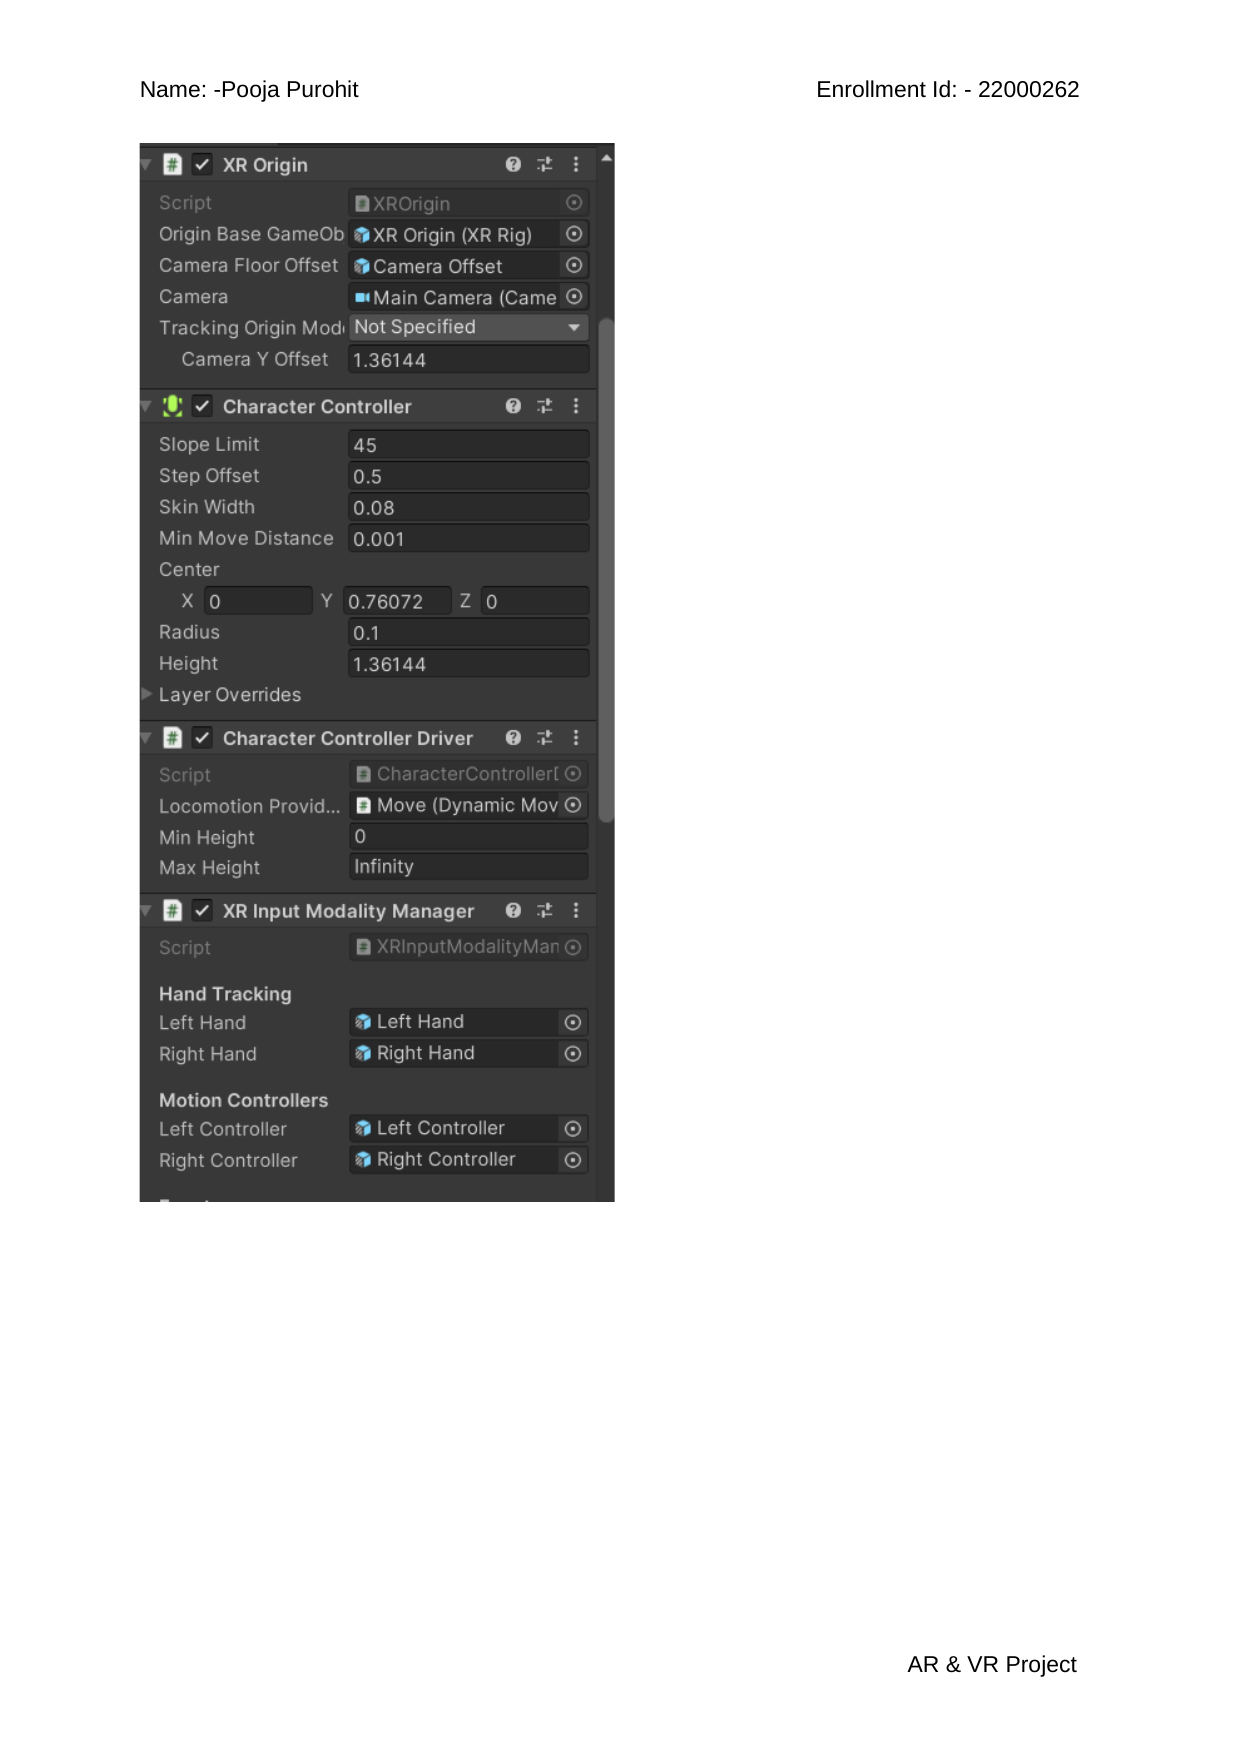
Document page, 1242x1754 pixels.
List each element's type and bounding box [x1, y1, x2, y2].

picture [139, 143, 615, 1202]
